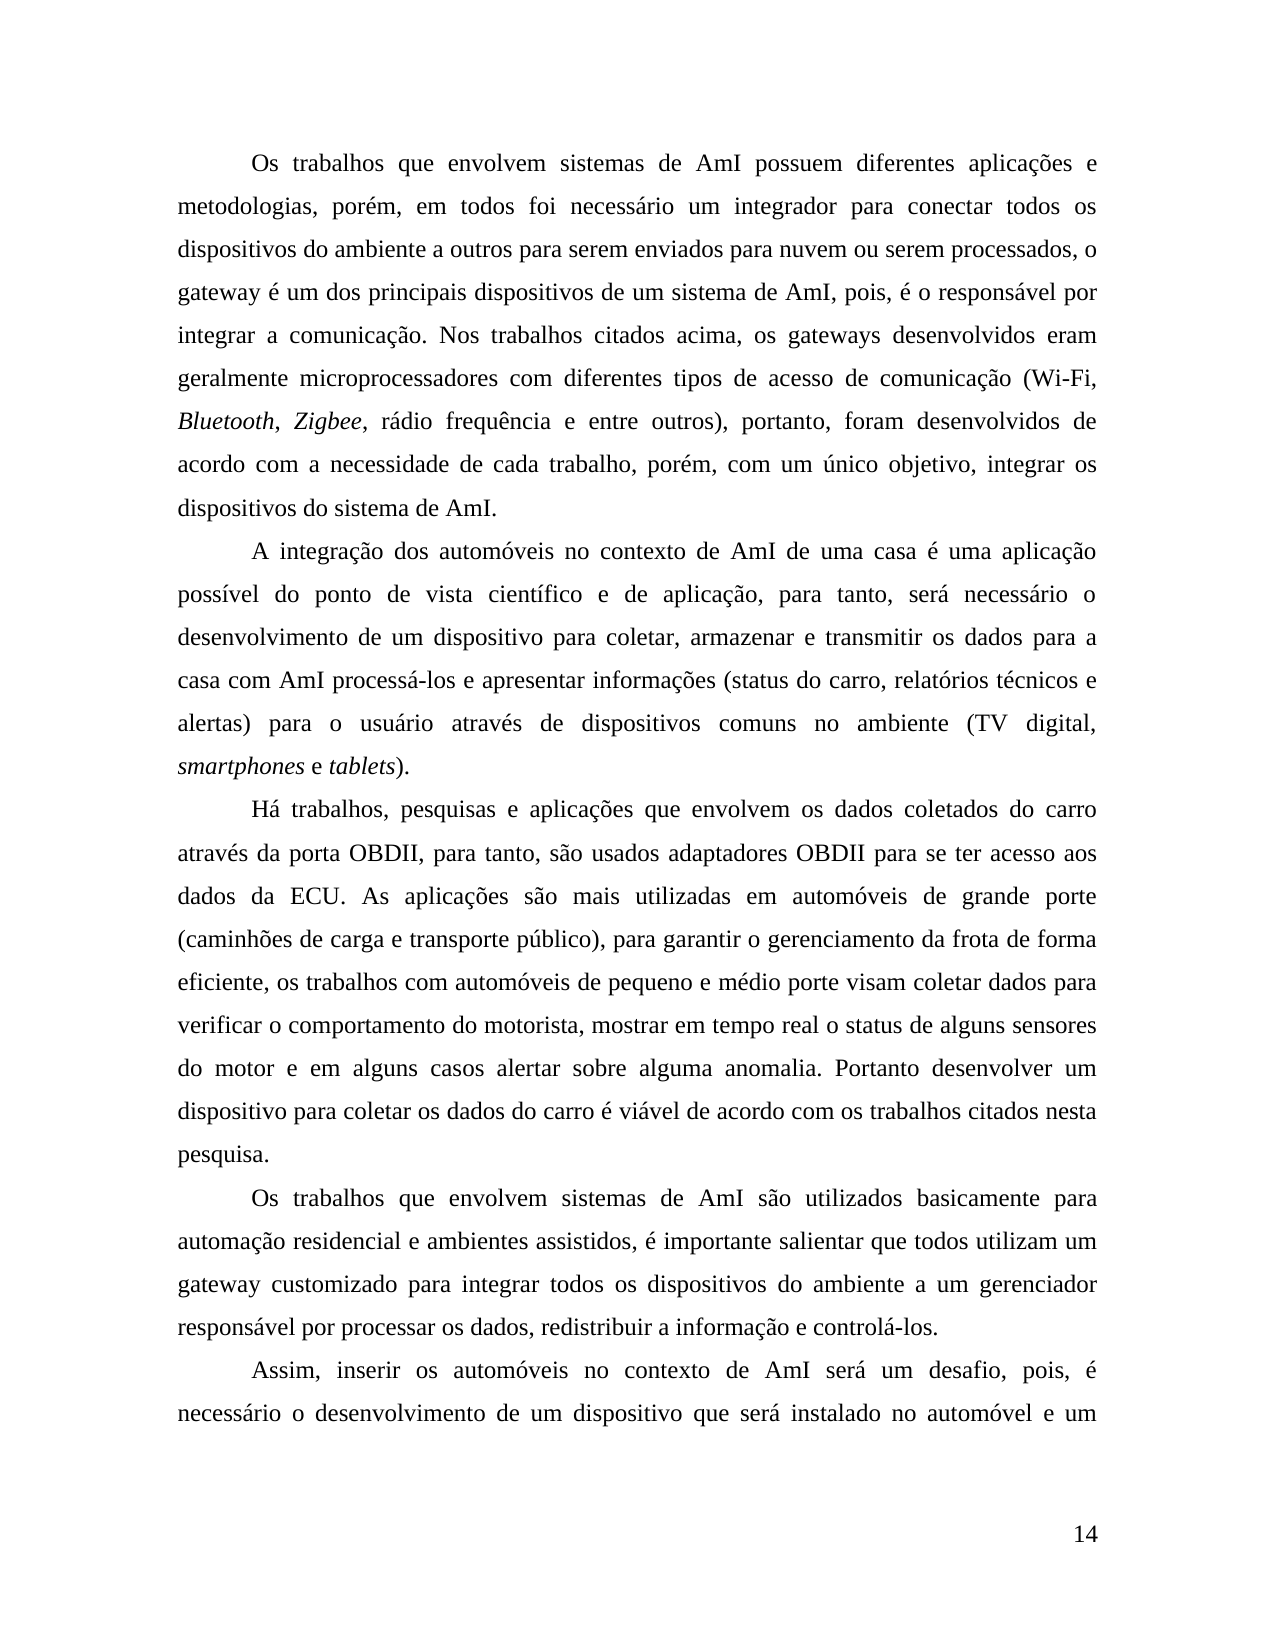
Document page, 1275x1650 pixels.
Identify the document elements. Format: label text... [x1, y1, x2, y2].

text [177, 1355, 1098, 1427]
text Há trabalhos, pesquisas e aplicações que envolvem os dados coletados do carro através da porta OBDII, para tanto, são usados adaptadores OBDII para se ter acesso aos dados da ECU. As aplicações são mais utilizadas em automóveis de grande porte (caminhões de carga e transporte público), para garantir o gerenciamento da frota de forma eficiente, os trabalhos com automóveis de pequeno e médio porte visam coletar dados para verificar o comportamento do motorista, mostrar em tempo real o status de alguns sensores do motor e em alguns casos alertar sobre alguma anomalia. Portanto desenvolver um dispositivo para coletar os dados do carro é viável de acordo com os trabalhos citados nesta pesquisa. [177, 794, 1098, 1168]
text A integração dos automóveis no contexto de AmI de uma casa é uma aplicação possível do ponto de vista científico e de aplicação, para tanto, será necessário o desenvolvimento de um dispositivo para coletar, armazenar e transmitir os dados para a casa com AmI processá-los e apresentar informações (status do carro, relatórios técnicos e alertas) para o usuário através de dispositivos comuns no ambiente (TV digital, smartphones e tablets). [177, 536, 1098, 780]
text Os trabalhos que envolvem sistemas de AmI possuem diferentes aplicações e metodologias, porém, em todos foi necessário um integrador para conectar todos os dispositivos do ambiente a outros para serem enviados para nuvem ou serem processados, o gateway é um dos principais dispositivos de um sistema de AmI, pois, é o responsável por integrar a comunicação. Nos trabalhos citados acima, os gateways desenvolvidos eram geralmente microprocessadores com diferentes tipos de acesso de comunicação (Wi-Fi, Bluetooth, Zigbee, rádio frequência e entre outros), portanto, foram desenvolvidos de acordo com a necessidade de cada trabalho, porém, com um único objetivo, integrar os dispositivos do sistema de AmI. [177, 148, 1098, 521]
text Os trabalhos que envolvem sistemas de AmI são utilizados basicamente para automação residencial e ambientes assistidos, é importante salientar que todos utilizam um gateway customizado para integrar todos os dispositivos do ambiente a um gerenciador responsável por processar os dados, redistribuir a informação e controlá-los. [177, 1183, 1098, 1341]
